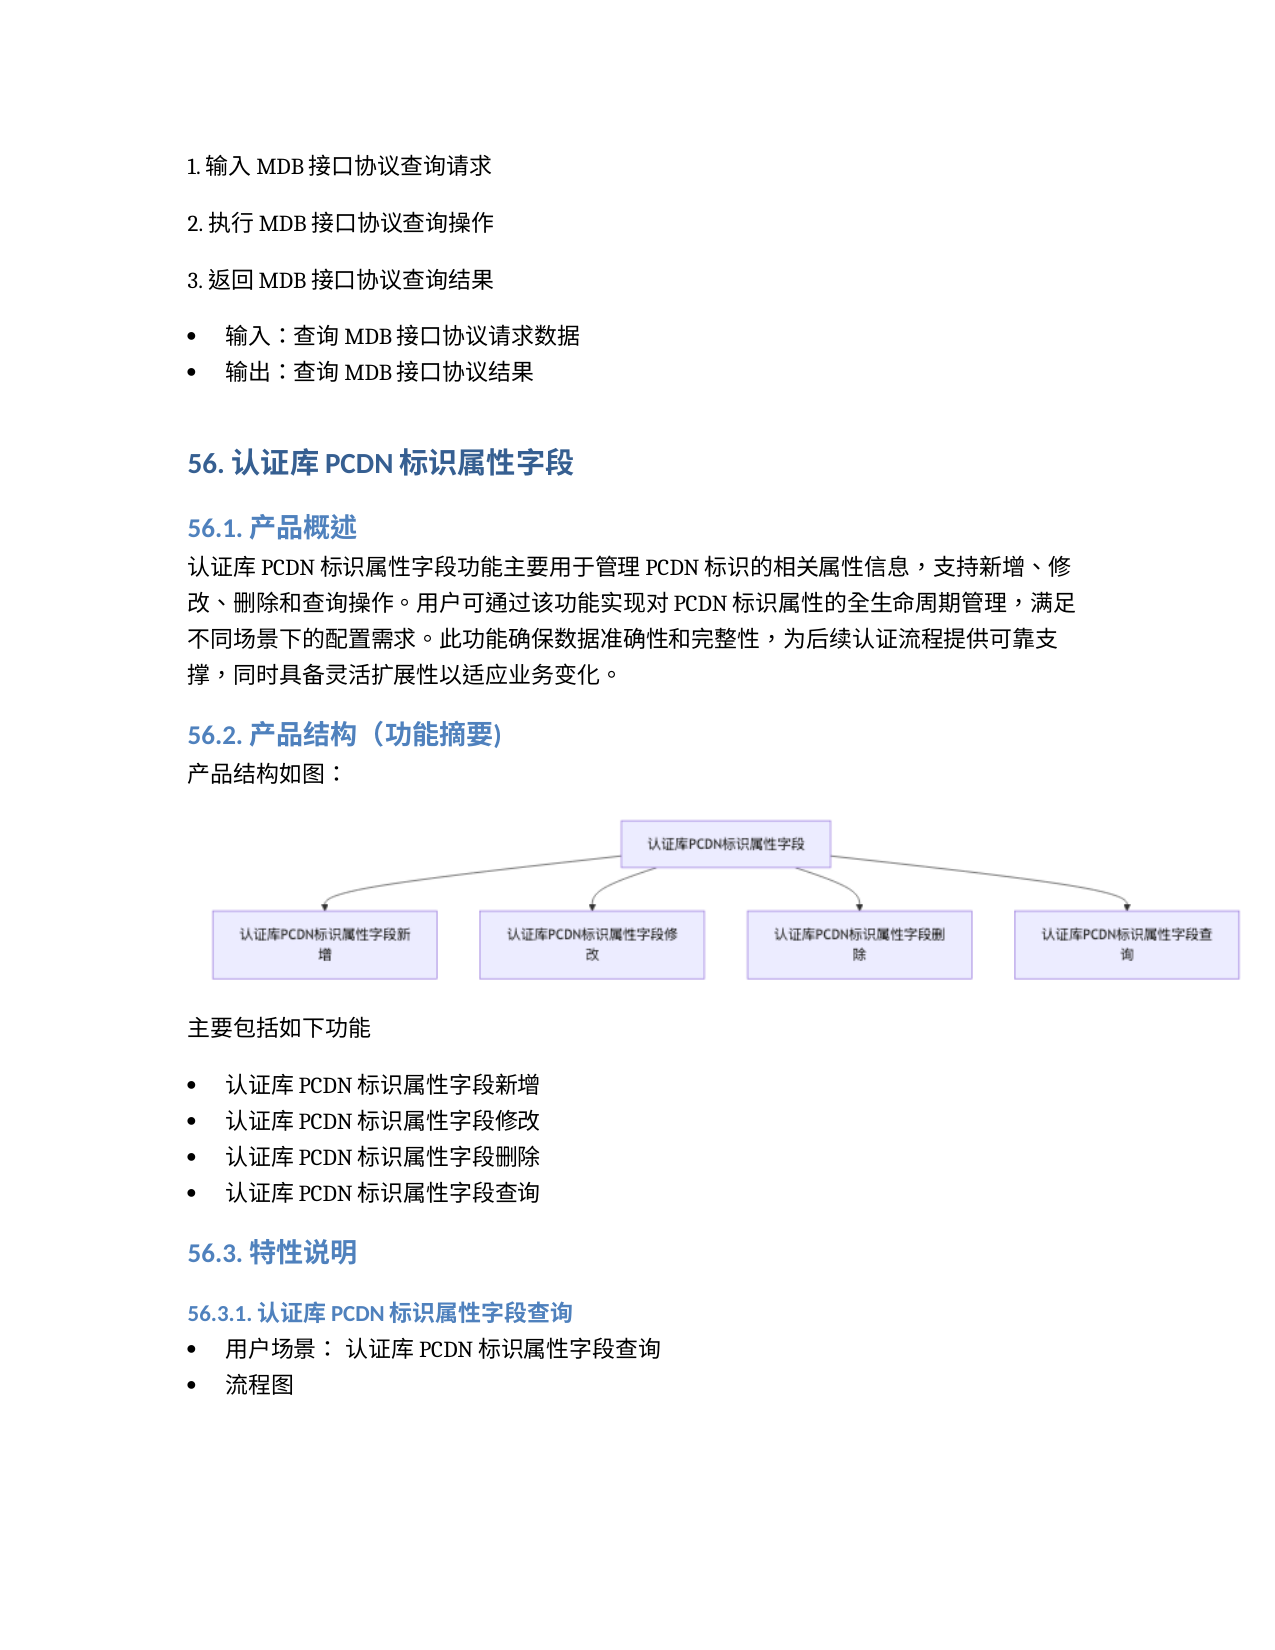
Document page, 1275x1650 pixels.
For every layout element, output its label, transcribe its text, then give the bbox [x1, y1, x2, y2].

picture [206, 814, 1257, 988]
list 输出：查询MDB接口协议结果 [187, 356, 1087, 387]
list 用户场景： 认证库PCDN标识属性字段查询 [187, 1333, 1087, 1364]
text 产品结构如图： [187, 758, 1087, 789]
text 3. 返回MDB接口协议查询结果 [187, 263, 1087, 295]
list 认证库PCDN标识属性字段查询 [187, 1177, 1087, 1208]
subtitle 56.2. 产品结构（功能摘要) [187, 716, 1087, 752]
text 2. 执行MDB接口协议查询操作 [187, 207, 1087, 238]
subtitle 56. 认证库PCDN标识属性字段 [187, 442, 1087, 482]
text 认证库PCDN标识属性字段功能主要用于管理PCDN标识的相关属性信息，支持新增、修改、删除和查询操作。用户可通过该功能实现对PCDN标识属性的全生命周期管理，满足不同场景下的配置需求。此功能确保数据准确性和完整性，为后续认证流程提供可靠支撑，同时具备灵活扩展性以适应业务变化。 [187, 551, 1087, 690]
list 认证库PCDN标识属性字段新增 [187, 1069, 1087, 1100]
text 1. 输入MDB接口协议查询请求 [187, 150, 1087, 181]
list 流程图 [187, 1369, 1087, 1400]
list 认证库PCDN标识属性字段删除 [187, 1141, 1087, 1172]
subtitle 56.3. 特性说明 [187, 1234, 1087, 1271]
list 输入：查询MDB接口协议请求数据 [187, 320, 1087, 352]
subtitle 56.3.1. 认证库PCDN标识属性字段查询 [187, 1297, 1087, 1328]
list 认证库PCDN标识属性字段修改 [187, 1105, 1087, 1136]
text 主要包括如下功能 [187, 1012, 1087, 1043]
subtitle 56.1. 产品概述 [187, 509, 1087, 546]
